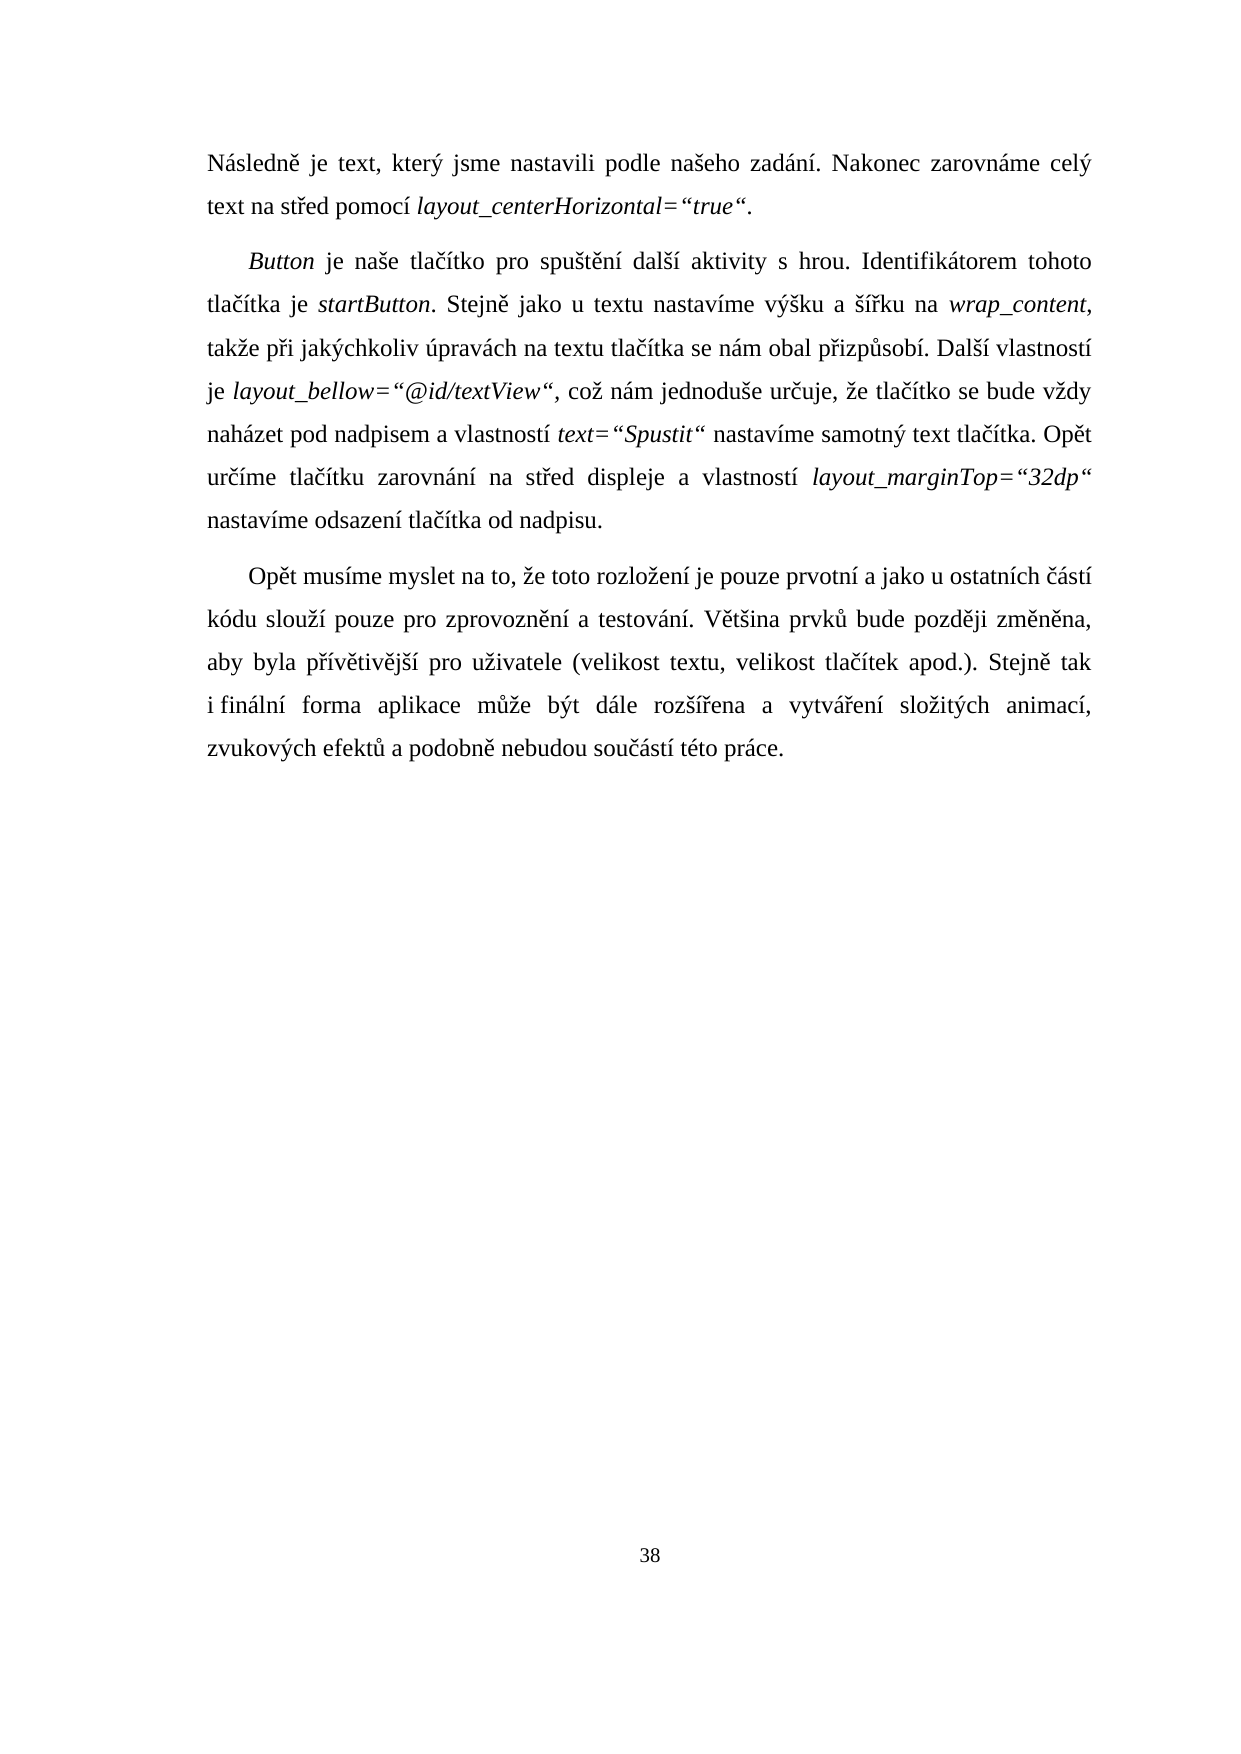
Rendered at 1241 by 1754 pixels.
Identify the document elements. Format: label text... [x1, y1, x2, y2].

text Button je naše tlačítko pro spuštění další aktivity s hrou. Identifikátorem tohoto tlačítka je startButton. Stejně jako u textu nastavíme výšku a šířku na wrap_content, takže při jakýchkoliv úpravách na textu tlačítka se nám obal přizpůsobí. Další vlastností je layout_bellow=“@id/textView“, což nám jednoduše určuje, že tlačítko se bude vždy naházet pod nadpisem a vlastností text=“Spustit“ nastavíme samotný text tlačítka. Opět určíme tlačítku zarovnání na střed displeje a vlastností layout_marginTop=“32dp“ nastavíme odsazení tlačítka od nadpisu. [207, 246, 1092, 534]
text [207, 148, 1092, 219]
text Opět musíme myslet na to, že toto rozložení je pouze prvotní a jako u ostatních částí kódu slouží pouze pro zprovoznění a testování. Většina prvků bude později změněna, aby byla přívětivější pro uživatele (velikost textu, velikost tlačítek apod.). Stejně tak i finální forma aplikace může být dále rozšířena a vytváření složitých animací, zvukových efektů a podobně nebudou součástí této práce. [207, 561, 1092, 762]
